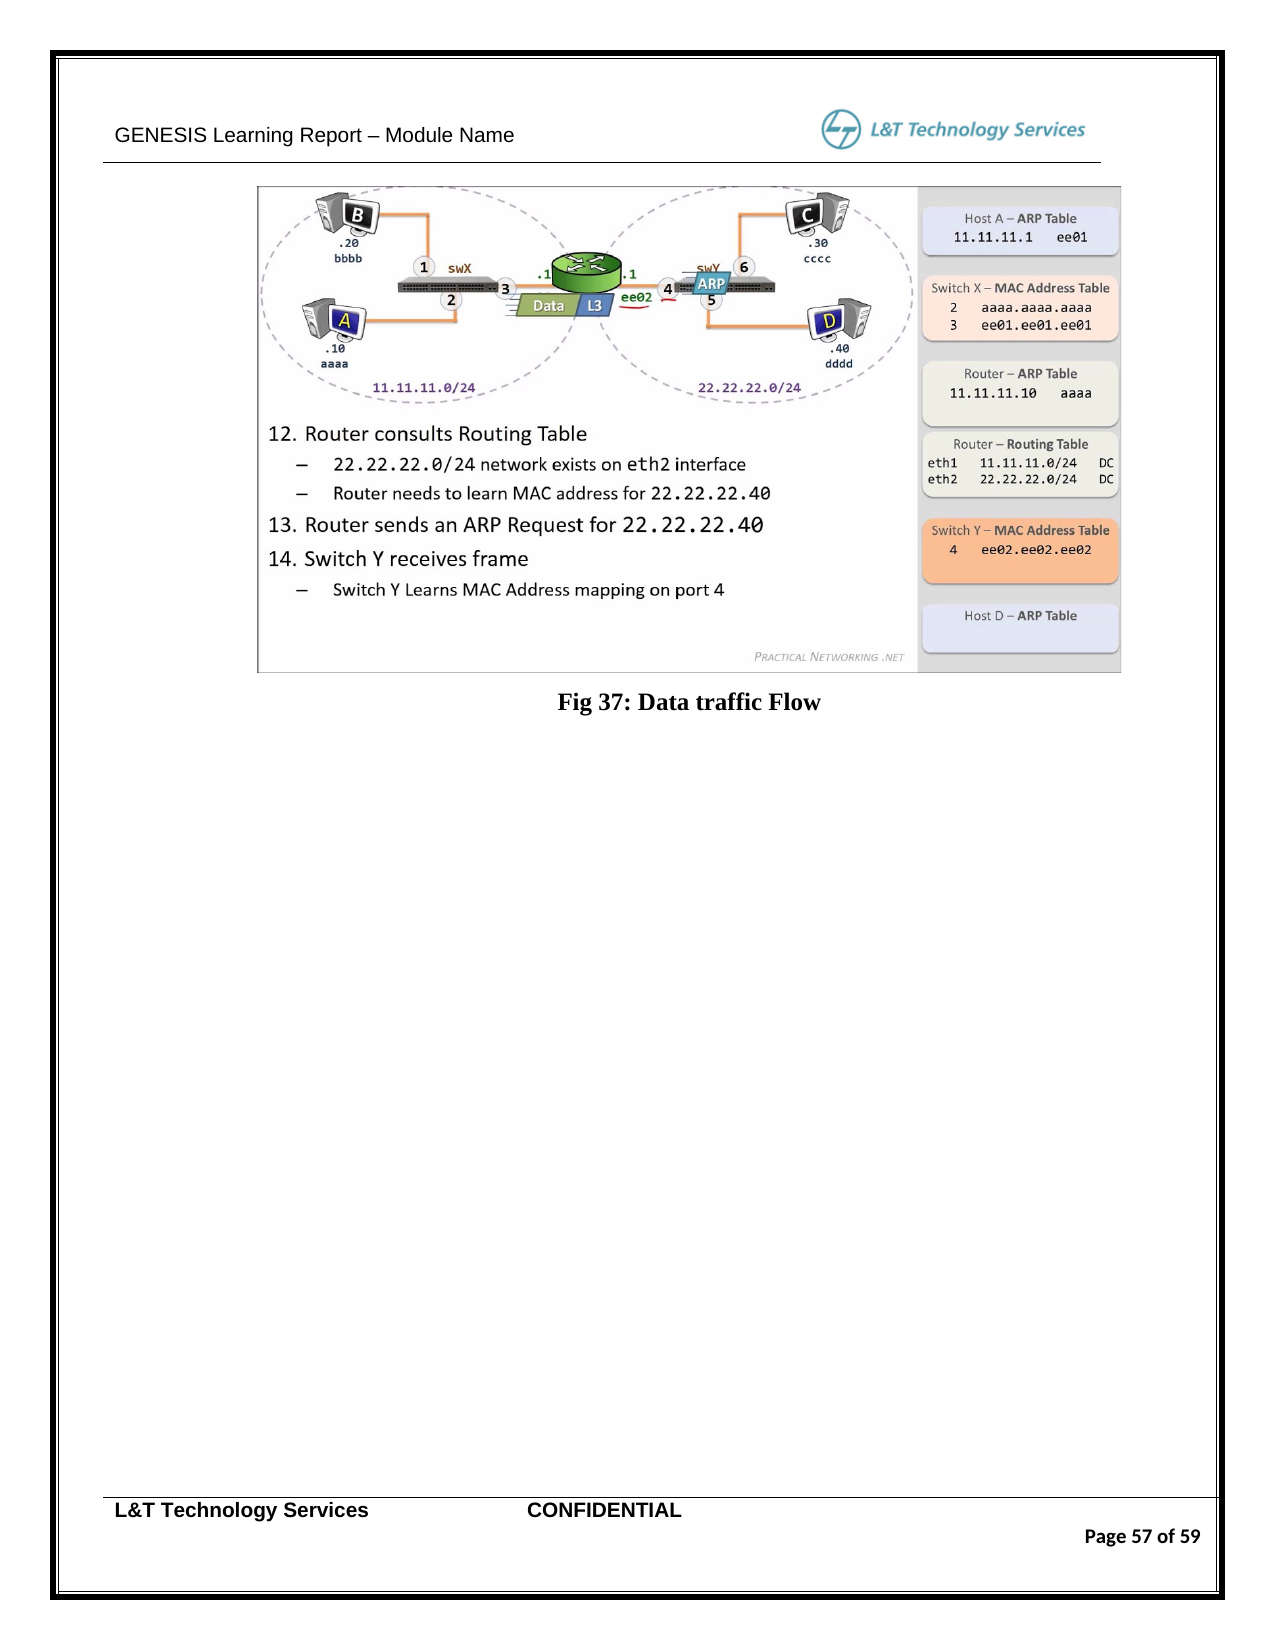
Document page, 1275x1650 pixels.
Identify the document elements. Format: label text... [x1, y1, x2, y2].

list Fig 37: Data traffic Flow [178, 687, 1162, 715]
picture [257, 186, 1122, 673]
